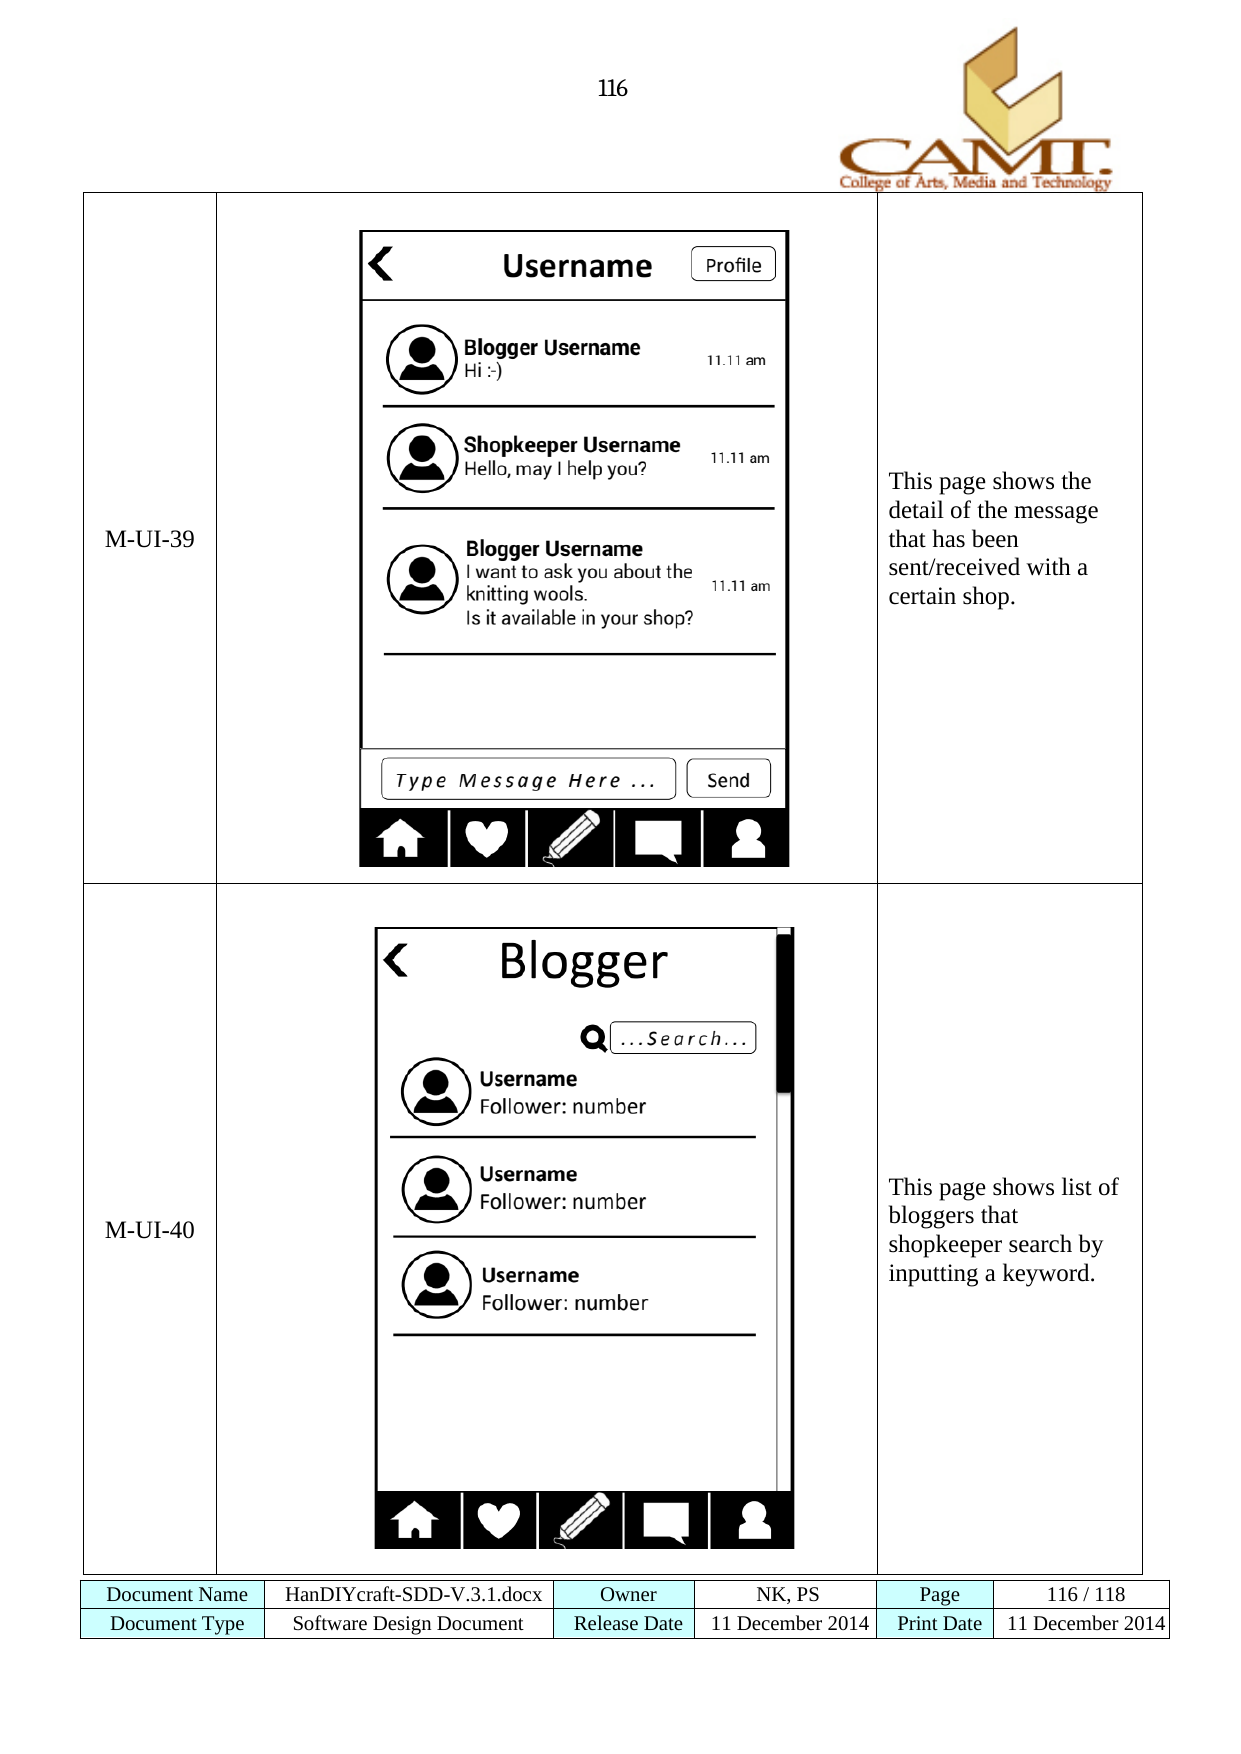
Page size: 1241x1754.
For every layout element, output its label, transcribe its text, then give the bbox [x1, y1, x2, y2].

table_cell [217, 884, 877, 1574]
picture [755, 18, 1221, 207]
table_cell This page shows list of bloggers that shopkeeper search by inputting a keyword. [878, 884, 1142, 1574]
table_cell M-UI-40 [84, 884, 216, 1574]
table_cell This page shows the detail of the message that has been sent/received with a certain shop. [878, 193, 1142, 883]
table_cell M-UI-39 [84, 193, 216, 883]
table_cell [217, 193, 877, 883]
